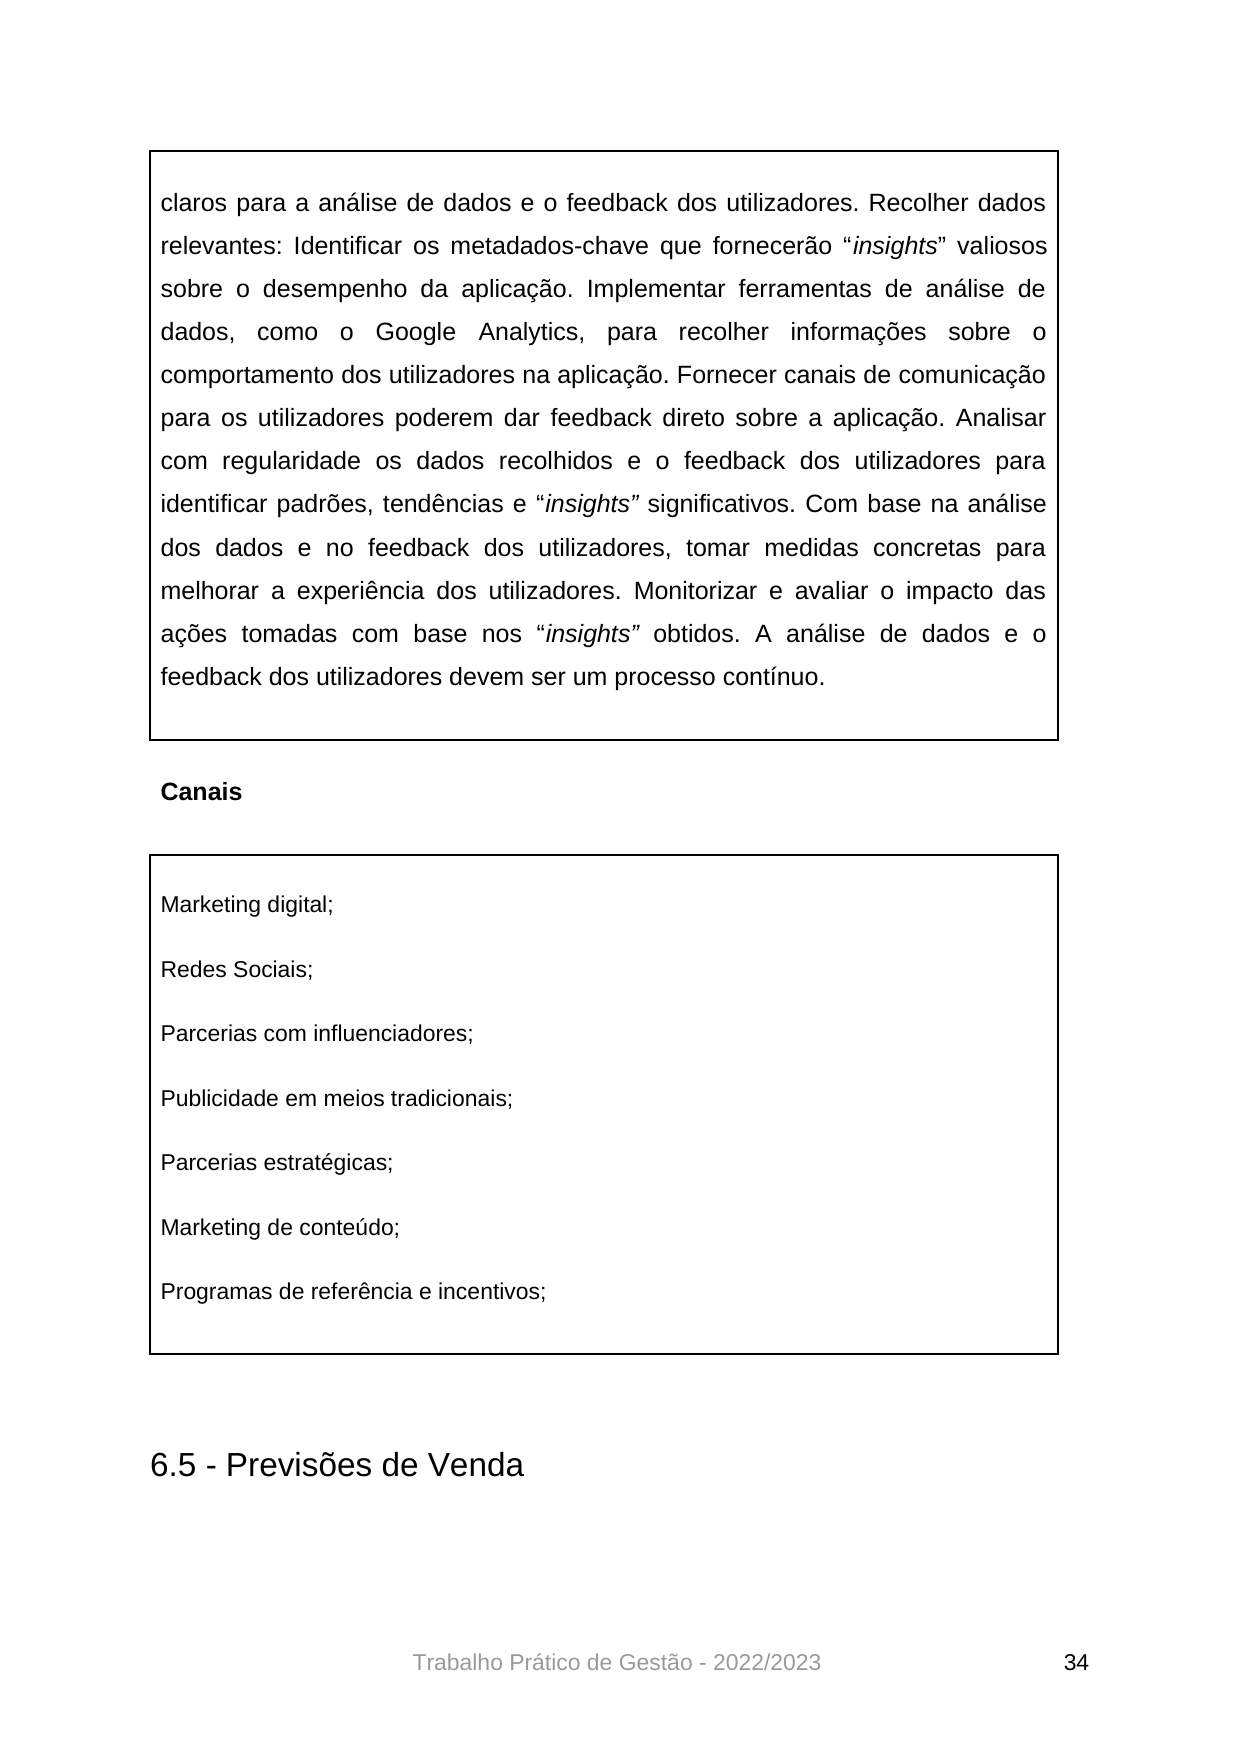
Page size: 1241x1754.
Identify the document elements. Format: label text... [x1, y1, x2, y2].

subtitle 6.5 - Previsões de Venda [150, 1445, 1090, 1483]
table_cell Canais [150, 741, 1058, 854]
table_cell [151, 152, 1057, 739]
table_cell Marketing digital; Redes Sociais; Parcerias com influenciadores; Publicidade em meios tradicionais; Parcerias estratégicas; Marketing de conteúdo; Programas de referência e incentivos; [151, 856, 1057, 1353]
